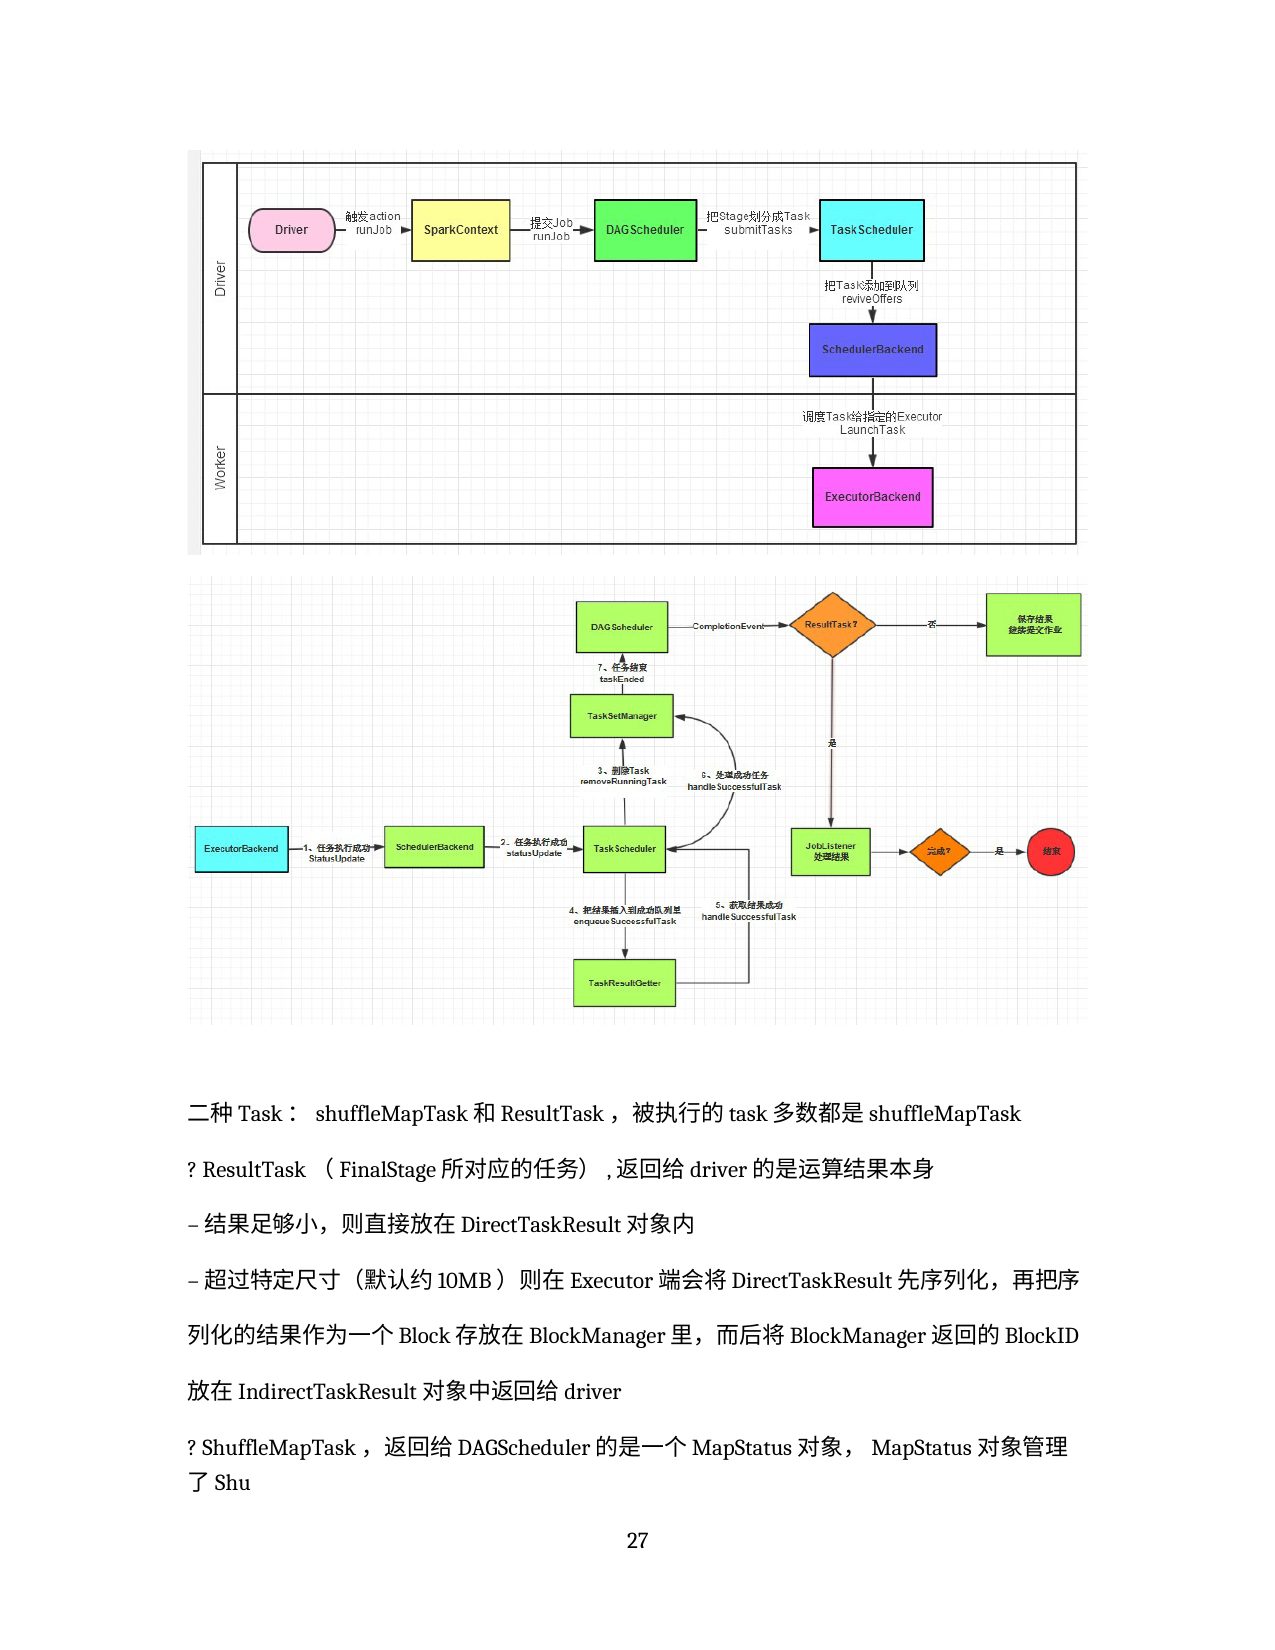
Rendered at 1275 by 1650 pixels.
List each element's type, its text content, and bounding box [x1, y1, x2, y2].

text 二种Task ： shuffleMapTask 和ResultTask ，被执行的task 多数都是shuffleMapTask [187, 1095, 1087, 1128]
text – 结果足够小，则直接放在DirectTaskResult 对象内 [187, 1206, 1087, 1239]
text 列化的结果作为一个Block 存放在BlockManager 里，而后将BlockManager 返回的BlockID [187, 1317, 1087, 1351]
text – 超过特定尺寸（默认约10MB ）则在Executor 端会将DirectTaskResult 先序列化，再把序 [187, 1262, 1087, 1295]
text 放在IndirectTaskResult 对象中返回给driver [187, 1373, 1087, 1406]
text ? ResultTask （ FinalStage 所对应的任务） , 返回给driver 的是运算结果本身 [187, 1151, 1087, 1184]
text ? ShuffleMapTask ，返回给DAGScheduler 的是一个MapStatus 对象， MapStatus 对象管理了Shu [187, 1429, 1087, 1497]
